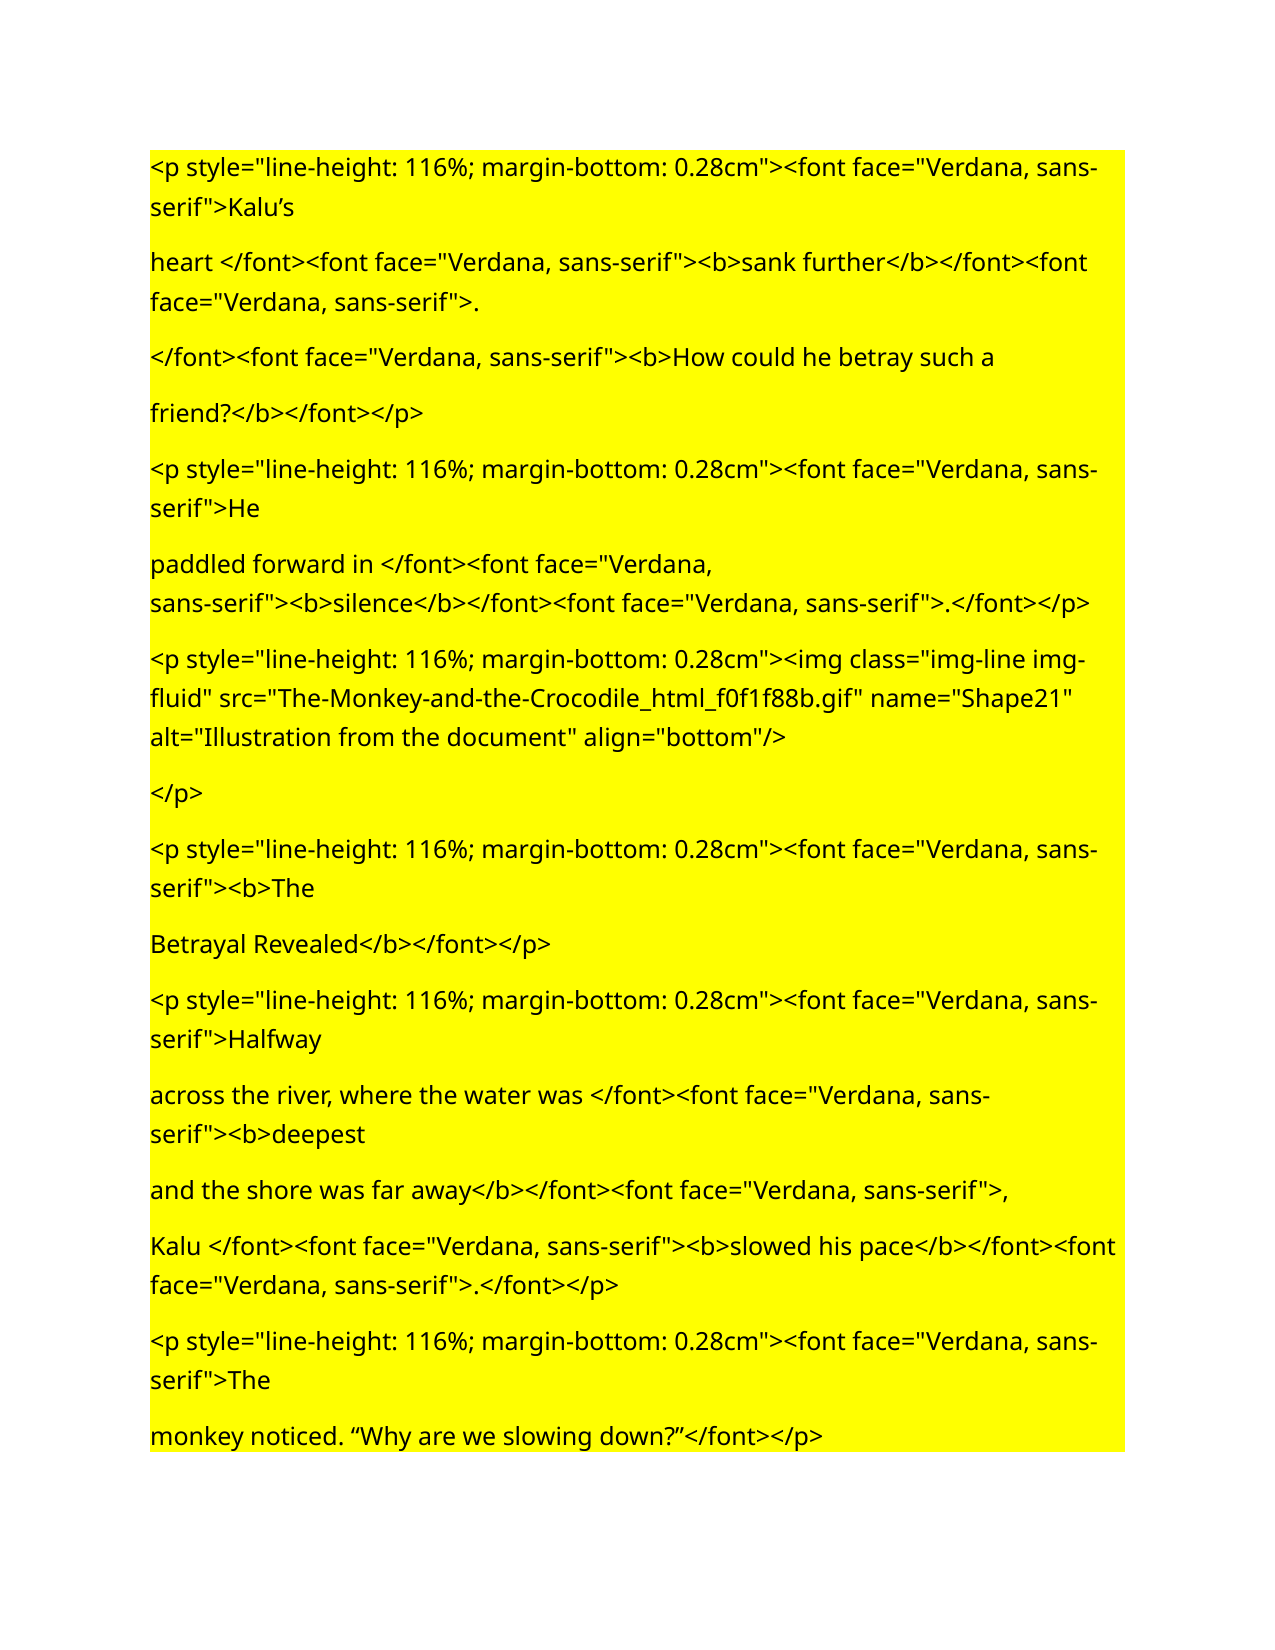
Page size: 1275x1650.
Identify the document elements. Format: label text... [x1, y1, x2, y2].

text </p> [150, 776, 1125, 810]
text <p style="line-height: 116%; margin-bottom: 0.28cm"><font face="Verdana, sans-serif">The [150, 1323, 1125, 1397]
text <p style="line-height: 116%; margin-bottom: 0.28cm"><font face="Verdana, sans-serif">He [150, 452, 1125, 525]
text </font><font face="Verdana, sans-serif"><b>How could he betray such a [150, 340, 1125, 374]
text <p style="line-height: 116%; margin-bottom: 0.28cm"><img class="img-line img-fluid" src="The-Monkey-and-the-Crocodile_html_f0f1f88b.gif" name="Shape21" alt="Illustration from the document" align="bottom"/> [150, 642, 1125, 754]
text across the river, where the water was </font><font face="Verdana, sans-serif"><b>deepest [150, 1077, 1125, 1151]
text and the shore was far away</b></font><font face="Verdana, sans-serif">, [150, 1172, 1125, 1207]
text friend?</b></font></p> [150, 396, 1125, 430]
text Kalu </font><font face="Verdana, sans-serif"><b>slowed his pace</b></font><font face="Verdana, sans-serif">.</font></p> [150, 1228, 1125, 1302]
text heart </font><font face="Verdana, sans-serif"><b>sank further</b></font><font face="Verdana, sans-serif">. [150, 245, 1125, 318]
text paddled forward in </font><font face="Verdana, sans-serif"><b>silence</b></font><font face="Verdana, sans-serif">.</font></p> [150, 547, 1125, 620]
text <p style="line-height: 116%; margin-bottom: 0.28cm"><font face="Verdana, sans-serif">Kalu’s [150, 150, 1125, 223]
text monkey noticed. “Why are we slowing down?”</font></p> [150, 1418, 1125, 1452]
text Betrayal Revealed</b></font></p> [150, 927, 1125, 961]
text <p style="line-height: 116%; margin-bottom: 0.28cm"><font face="Verdana, sans-serif">Halfway [150, 982, 1125, 1056]
text <p style="line-height: 116%; margin-bottom: 0.28cm"><font face="Verdana, sans-serif"><b>The [150, 832, 1125, 905]
